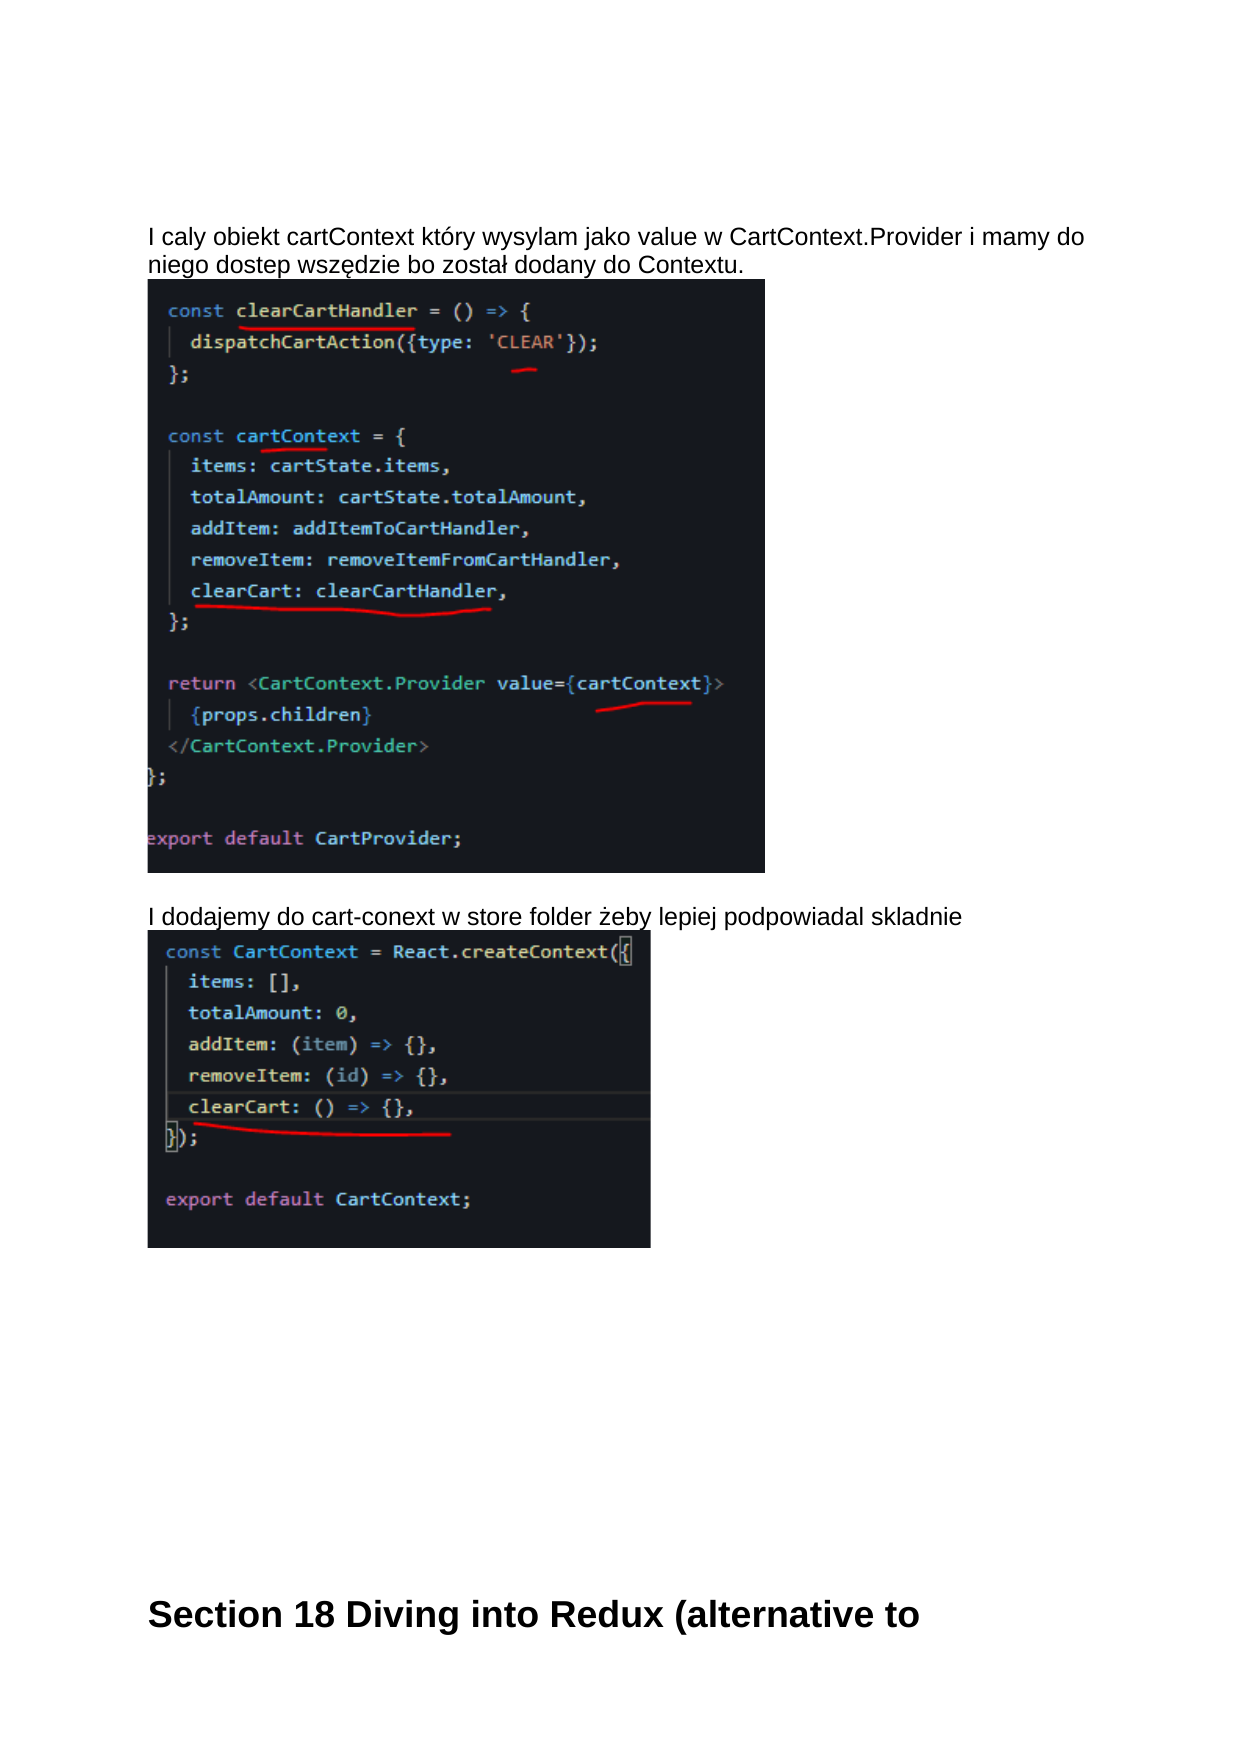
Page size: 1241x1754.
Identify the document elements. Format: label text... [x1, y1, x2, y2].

text Section 18 Diving into Redux (alternative to [148, 1592, 1093, 1636]
text I dodajemy do cart-conext w store folder żeby lepiej podpowiadal skladnie [148, 902, 1093, 930]
picture [147, 279, 765, 873]
picture [147, 930, 651, 1248]
text I caly obiekt cartContext który wysylam jako value w CartContext.Provider i mamy do niego dostep wszędzie bo został dodany do Contextu. [148, 222, 1093, 279]
